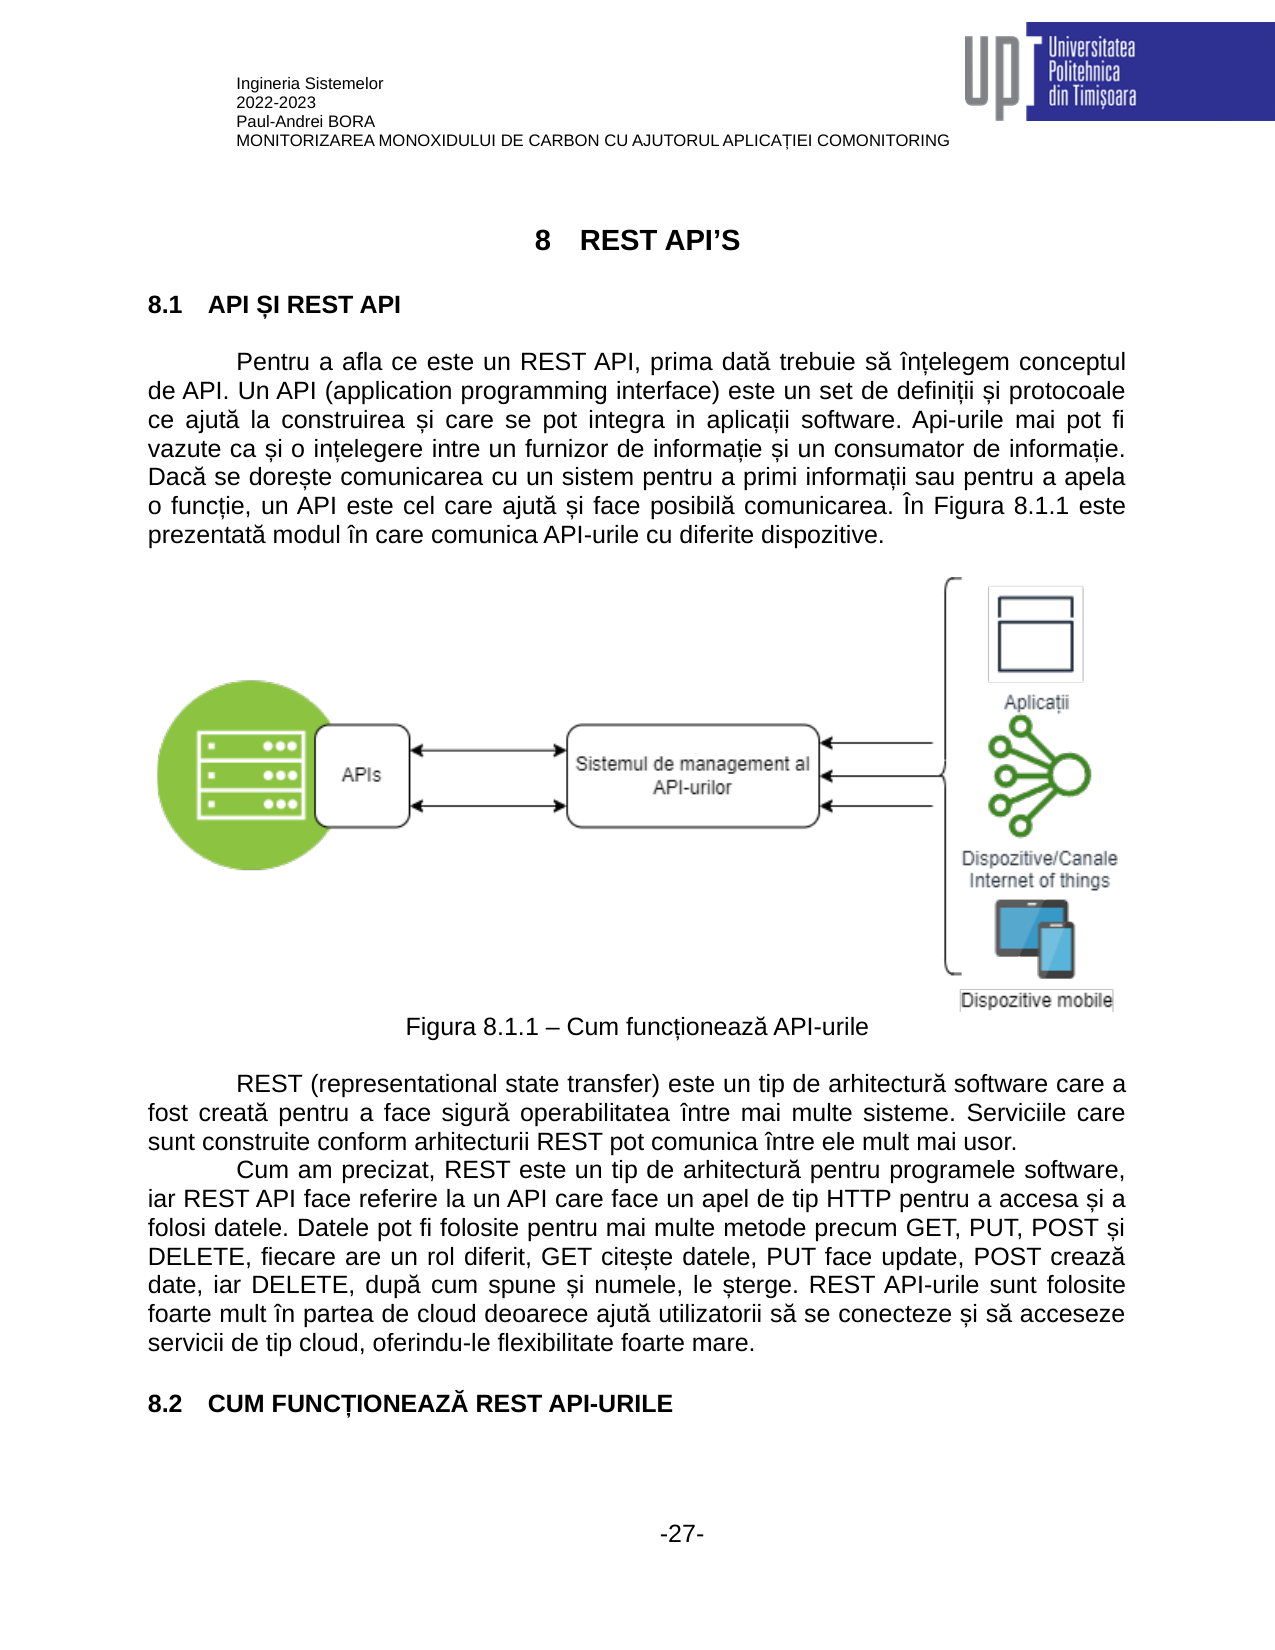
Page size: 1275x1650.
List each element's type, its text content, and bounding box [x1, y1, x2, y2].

subtitle CUM FUNCȚIONEAZĂ REST API-URILE [148, 1389, 1127, 1418]
picture [965, 22, 1275, 121]
text REST (representational state transfer) este un tip de arhitectură software care a fost creată pentru a face sigură operabilitatea între mai multe sisteme. Serviciile care sunt construite conform arhitecturii REST pot comunica între ele mult mai usor. [148, 1069, 1127, 1155]
subtitle REST API’S [148, 223, 1127, 257]
text Pentru a afla ce este un REST API, prima dată trebuie să înțelegem conceptul de API. Un API (application programming interface) este un set de definiții și protocoale ce ajută la construirea și care se pot integra in aplicații software. Api-urile mai pot fi vazute ca și o ințelegere intre un furnizor de informație și un consumator de informație. Dacă se dorește comunicarea cu un sistem pentru a primi informații sau pentru a apela o funcție, un API este cel care ajută și face posibilă comunicarea. În Figura 8.1.1 este prezentată modul în care comunica API-urile cu diferite dispozitive. [148, 347, 1127, 548]
text Figura 8.1.1 – Cum funcționează API-urile [148, 1012, 1127, 1040]
picture [157, 577, 1118, 1012]
subtitle API ȘI REST API [148, 290, 1127, 318]
text Cum am precizat, REST este un tip de arhitectură pentru programele software, iar REST API face referire la un API care face un apel de tip HTTP pentru a accesa și a folosi datele. Datele pot fi folosite pentru mai multe metode precum GET, PUT, POST și DELETE, fiecare are un rol diferit, GET citește datele, PUT face update, POST crează date, iar DELETE, după cum spune și numele, le șterge. REST API-urile sunt folosite foarte mult în partea de cloud deoarece ajută utilizatorii să se conecteze și să acceseze servicii de tip cloud, oferindu-le flexibilitate foarte mare. [148, 1155, 1127, 1357]
